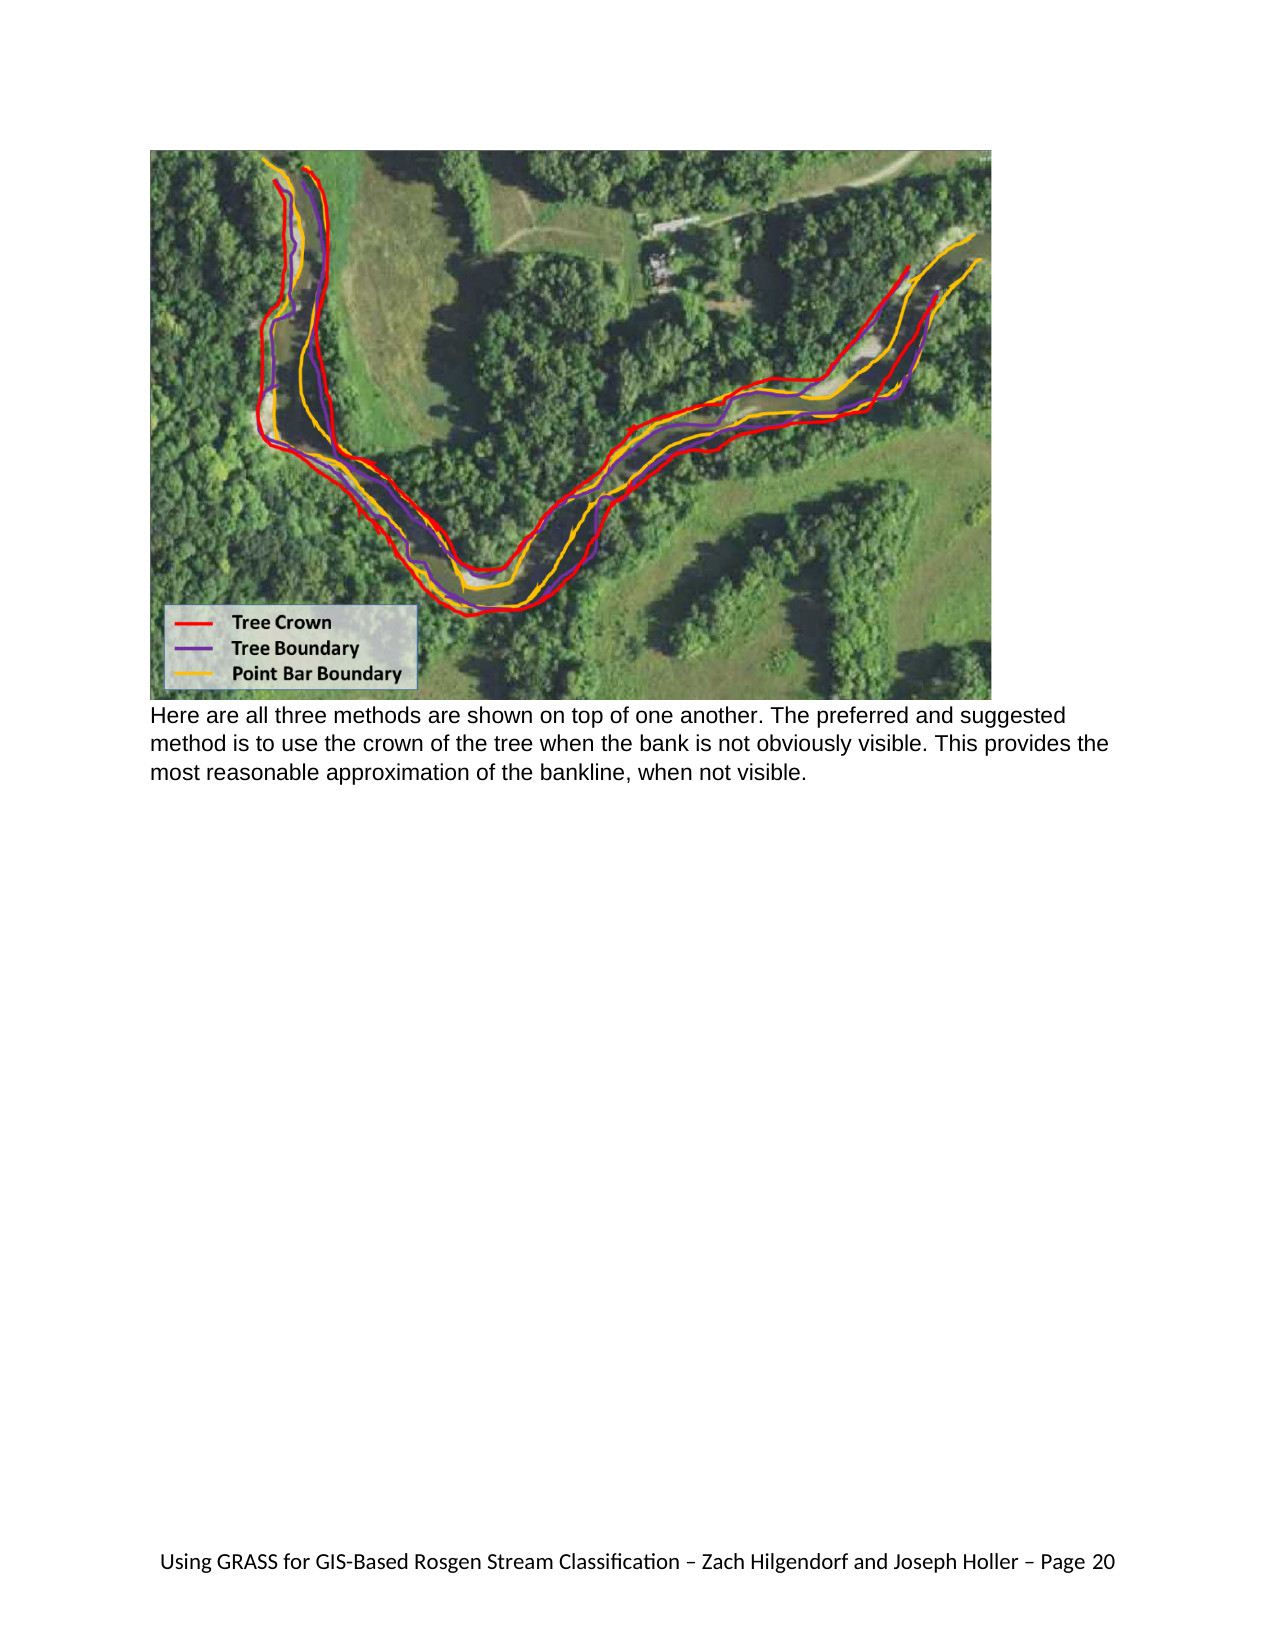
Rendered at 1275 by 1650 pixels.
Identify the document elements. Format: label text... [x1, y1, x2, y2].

picture [150, 150, 992, 700]
text Here are all three methods are shown on top of one another. The preferred and suggested method is to use the crown of the tree when the bank is not obviously visible. This provides the most reasonable approximation of the bankline, when not visible. [150, 702, 1125, 785]
